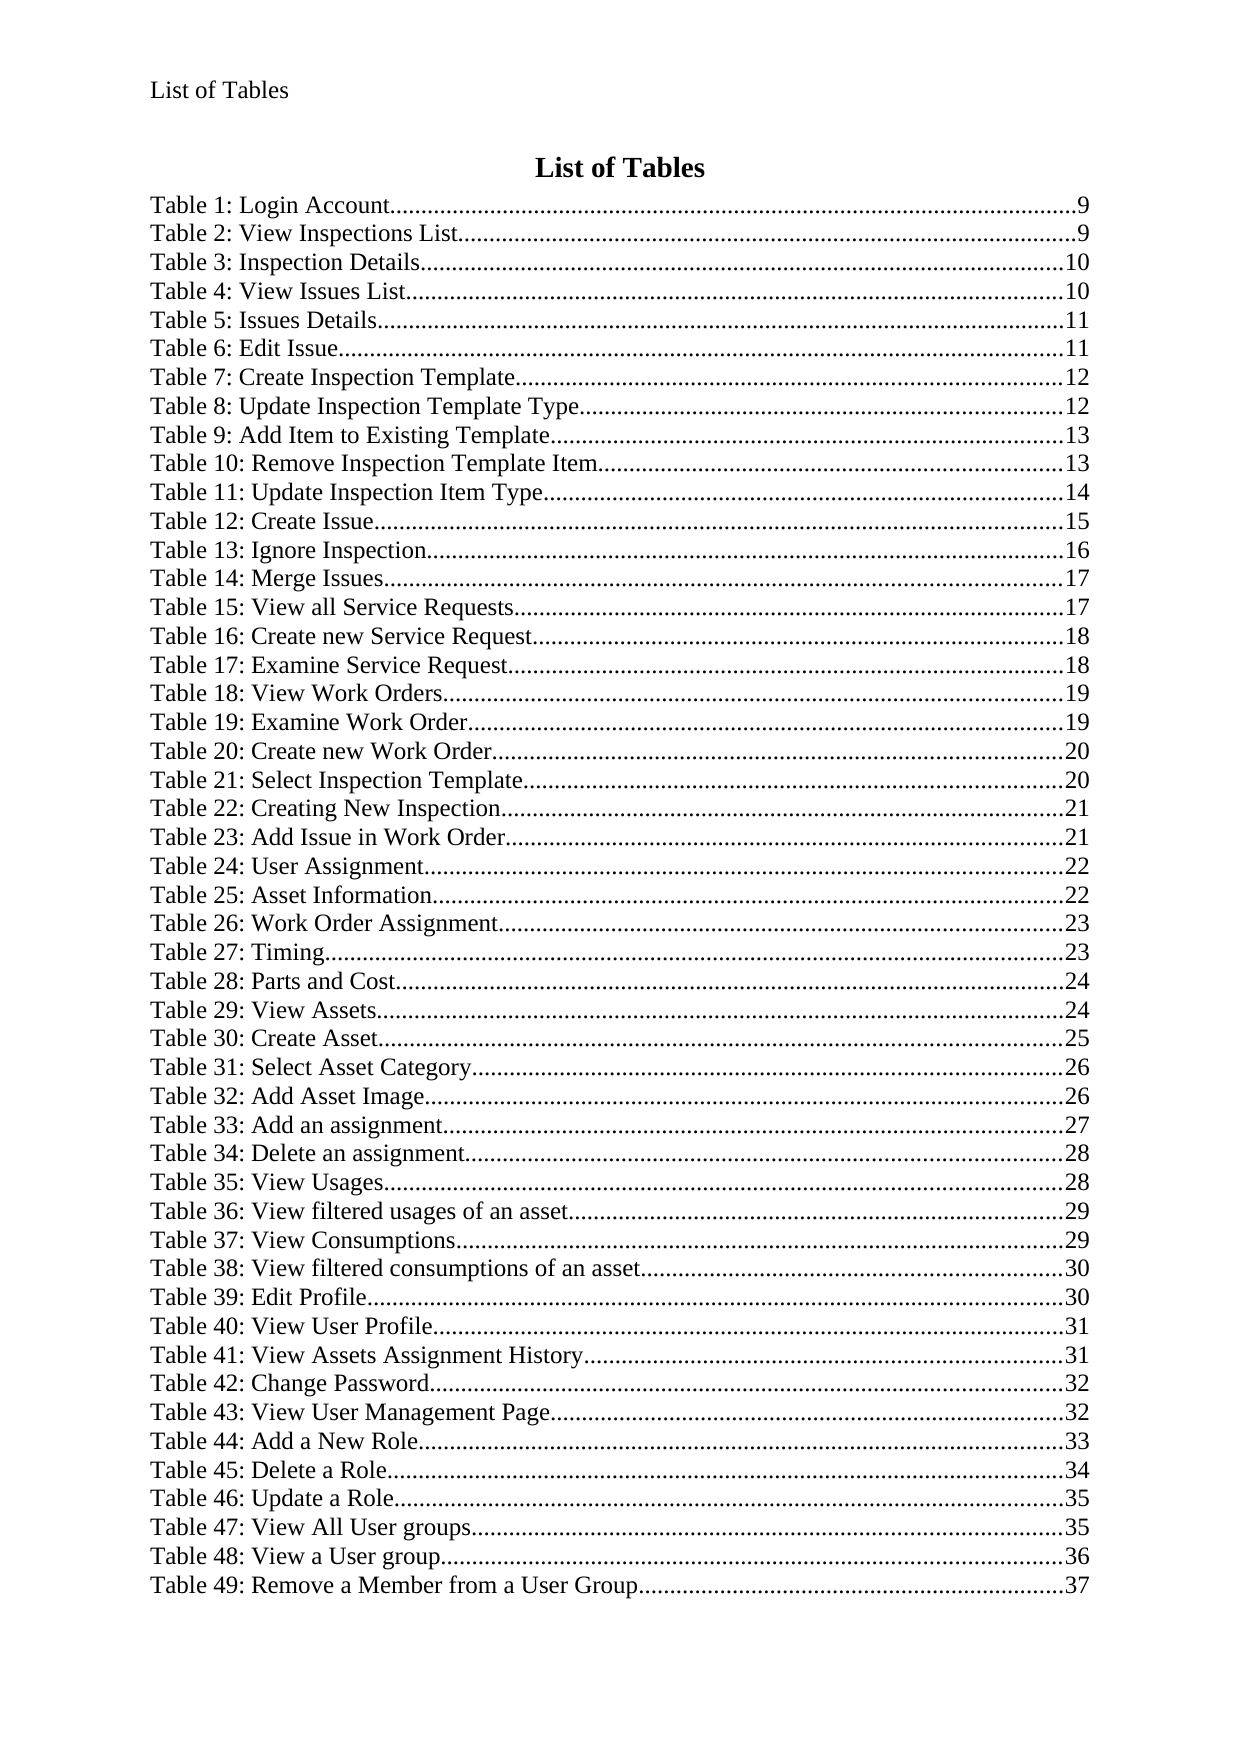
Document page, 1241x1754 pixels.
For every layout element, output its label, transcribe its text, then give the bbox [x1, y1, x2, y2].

text Table 4: View Issues List 10 [150, 276, 1090, 305]
text Table 35: View Usages 28 [150, 1167, 1090, 1196]
text Table 49: Remove a Member from a User Group 37 [150, 1570, 1090, 1598]
text Table 8: Update Inspection Template Type 12 [150, 391, 1090, 420]
text Table 7: Create Inspection Template 12 [150, 362, 1090, 391]
subtitle List of Tables [150, 150, 1090, 183]
text Table 22: Creating New Inspection 21 [150, 793, 1090, 822]
text Table 48: View a User group 36 [150, 1541, 1090, 1570]
text Table 27: Timing 23 [150, 937, 1090, 966]
text Table 24: User Assignment 22 [150, 851, 1090, 880]
text Table 17: Examine Service Request 18 [150, 650, 1090, 678]
text Table 13: Ignore Inspection 16 [150, 535, 1090, 563]
text Table 34: Delete an assignment 28 [150, 1138, 1090, 1167]
text Table 40: View User Profile 31 [150, 1311, 1090, 1340]
text Table 14: Merge Issues 17 [150, 563, 1090, 592]
text Table 33: Add an assignment 27 [150, 1110, 1090, 1138]
text Table 6: Edit Issue 11 [150, 333, 1090, 362]
text Table 32: Add Asset Image 26 [150, 1081, 1090, 1110]
text Table 43: View User Management Page 32 [150, 1397, 1090, 1426]
text Table 26: Work Order Assignment 23 [150, 908, 1090, 937]
text Table 46: Update a Role 35 [150, 1483, 1090, 1512]
text Table 5: Issues Details 11 [150, 305, 1090, 333]
text Table 29: View Assets 24 [150, 995, 1090, 1023]
text Table 47: View All User groups 35 [150, 1512, 1090, 1541]
text Table 36: View filtered usages of an asset 29 [150, 1196, 1090, 1225]
text Table 11: Update Inspection Item Type 14 [150, 477, 1090, 506]
text Table 45: Delete a Role 34 [150, 1455, 1090, 1483]
text Table 23: Add Issue in Work Order 21 [150, 822, 1090, 851]
text Table 10: Remove Inspection Template Item 13 [150, 448, 1090, 477]
text Table 12: Create Issue 15 [150, 506, 1090, 535]
text Table 25: Asset Information 22 [150, 880, 1090, 908]
text Table 20: Create new Work Order 20 [150, 736, 1090, 765]
text Table 39: Edit Profile 30 [150, 1282, 1090, 1311]
text Table 41: View Assets Assignment History 31 [150, 1340, 1090, 1368]
text Table 16: Create new Service Request 18 [150, 621, 1090, 650]
text Table 44: Add a New Role 33 [150, 1426, 1090, 1455]
text Table 1: Login Account 9 [150, 190, 1090, 218]
text Table 31: Select Asset Category 26 [150, 1052, 1090, 1081]
text Table 42: Change Password 32 [150, 1368, 1090, 1397]
text Table 38: View filtered consumptions of an asset 30 [150, 1253, 1090, 1282]
text Table 28: Parts and Cost 24 [150, 966, 1090, 995]
text Table 30: Create Asset 25 [150, 1023, 1090, 1052]
text Table 3: Inspection Details 10 [150, 247, 1090, 276]
text Table 9: Add Item to Existing Template 13 [150, 420, 1090, 448]
text Table 18: View Work Orders 19 [150, 678, 1090, 707]
text Table 21: Select Inspection Template 20 [150, 765, 1090, 793]
text Table 2: View Inspections List 9 [150, 218, 1090, 247]
text Table 15: View all Service Requests 17 [150, 592, 1090, 621]
text Table 19: Examine Work Order 19 [150, 707, 1090, 736]
text Table 37: View Consumptions 29 [150, 1225, 1090, 1253]
